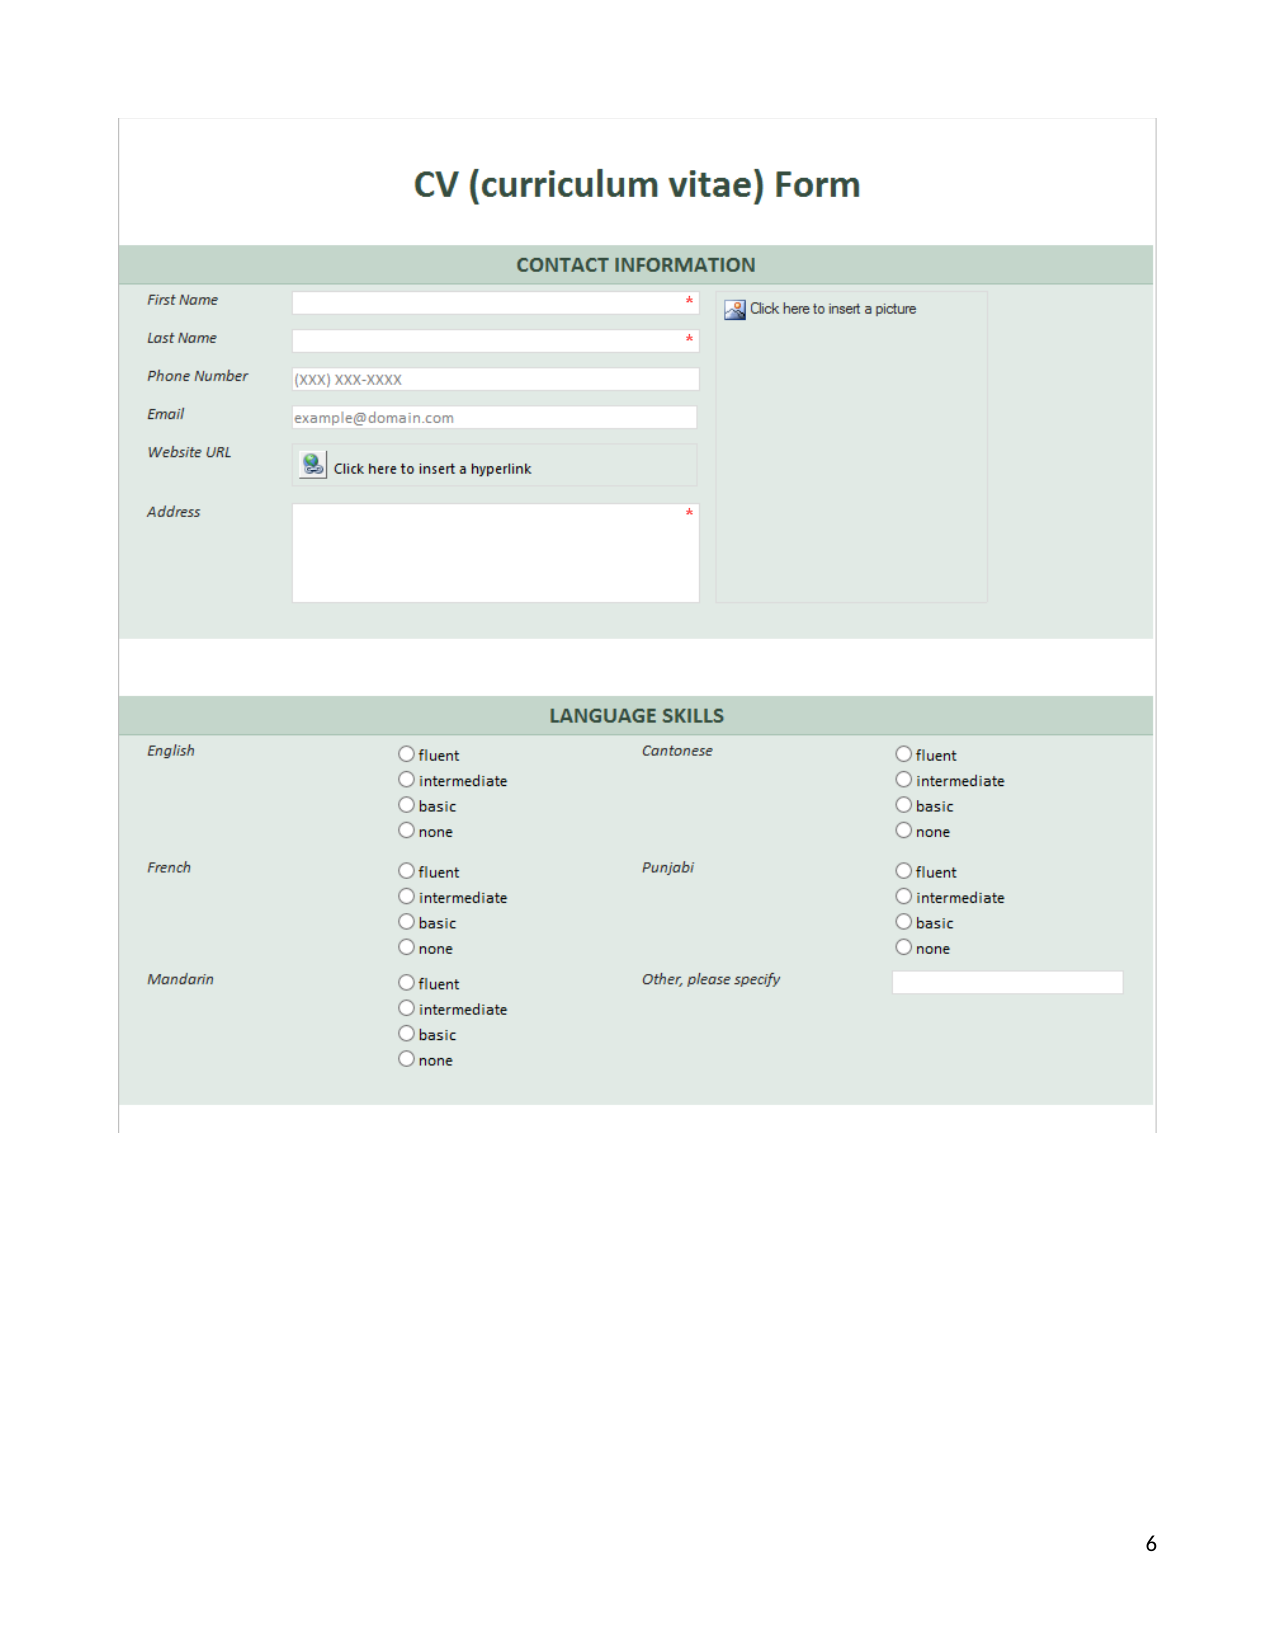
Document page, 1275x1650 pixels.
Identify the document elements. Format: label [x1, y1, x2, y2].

picture [118, 118, 1157, 1133]
